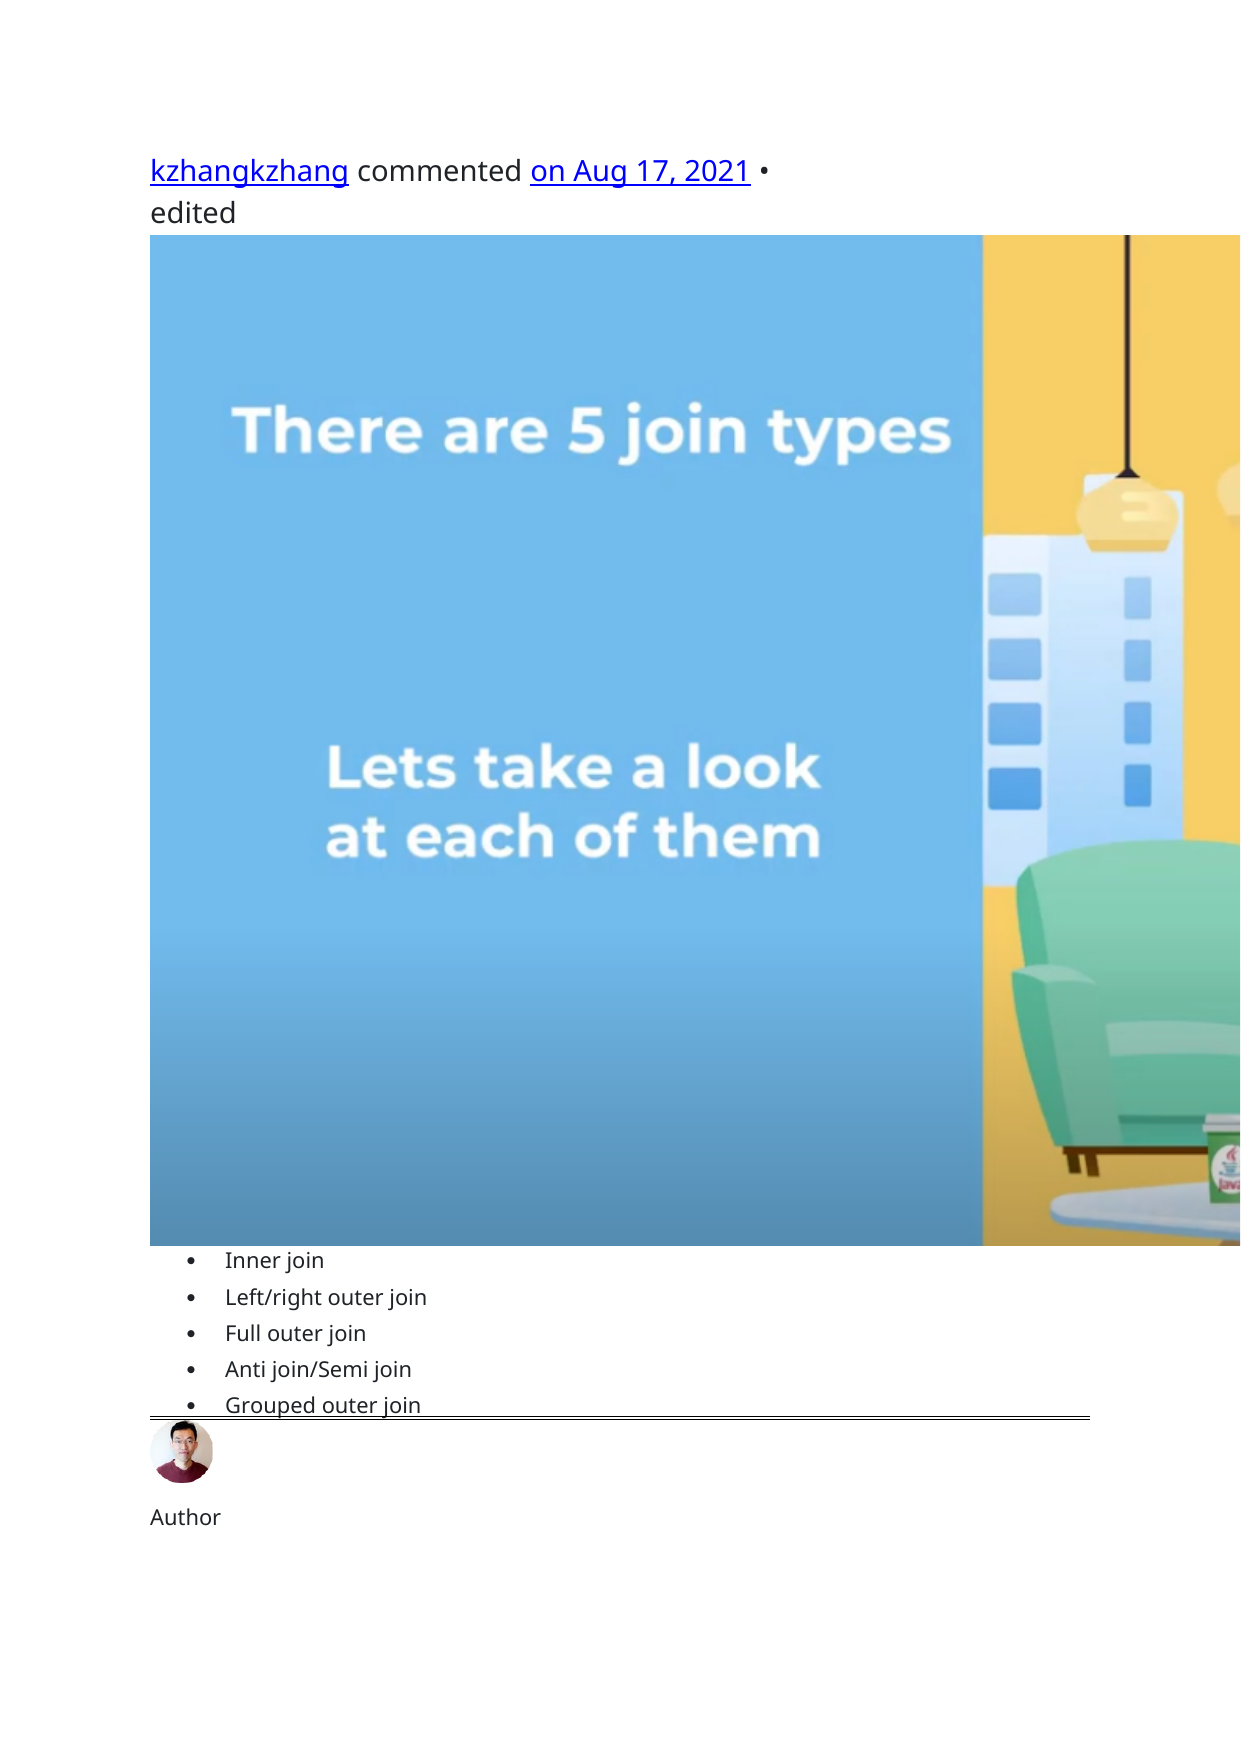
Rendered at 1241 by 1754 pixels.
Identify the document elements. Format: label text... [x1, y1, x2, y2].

list Grouped outer join [187, 1390, 1090, 1416]
subtitle kzhangkzhang commented on Aug 17, 2021 • [150, 150, 1090, 190]
list Inner join [187, 1246, 1090, 1275]
list Left/right outer join [187, 1282, 1090, 1311]
text Author [150, 1501, 1090, 1531]
picture [150, 1420, 213, 1483]
list Full outer join [187, 1318, 1090, 1347]
picture [150, 235, 1241, 1246]
list Anti join/Semi join [187, 1354, 1090, 1383]
subtitle edited [150, 193, 1090, 232]
